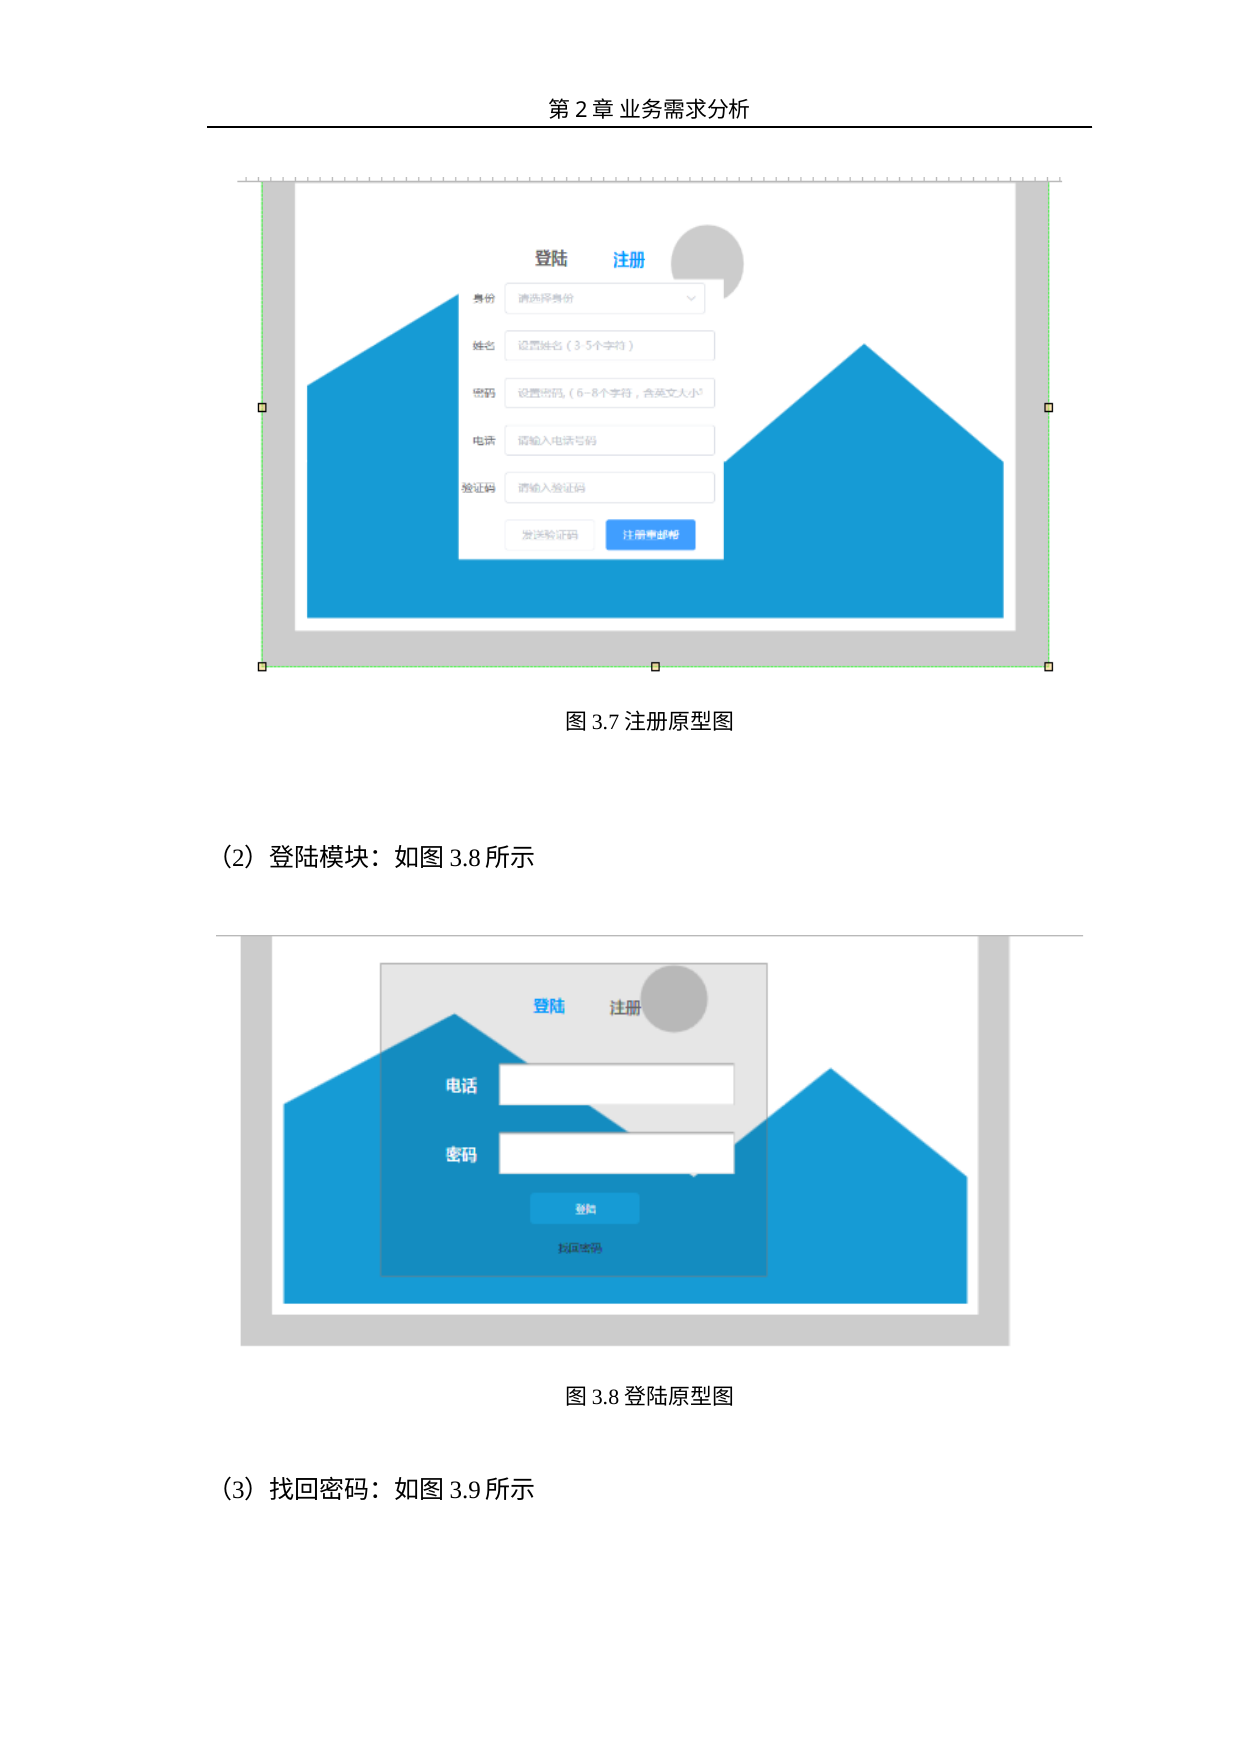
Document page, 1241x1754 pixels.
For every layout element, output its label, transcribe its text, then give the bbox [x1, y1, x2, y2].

picture [237, 177, 1063, 690]
text 图3.7 注册原型图 [207, 704, 1092, 736]
picture [216, 935, 1084, 1365]
text （3）找回密码：如图3.9所示 [207, 1470, 1092, 1506]
text 图3.8 登陆原型图 [207, 1379, 1092, 1411]
text （2）登陆模块：如图3.8所示 [207, 838, 1092, 874]
